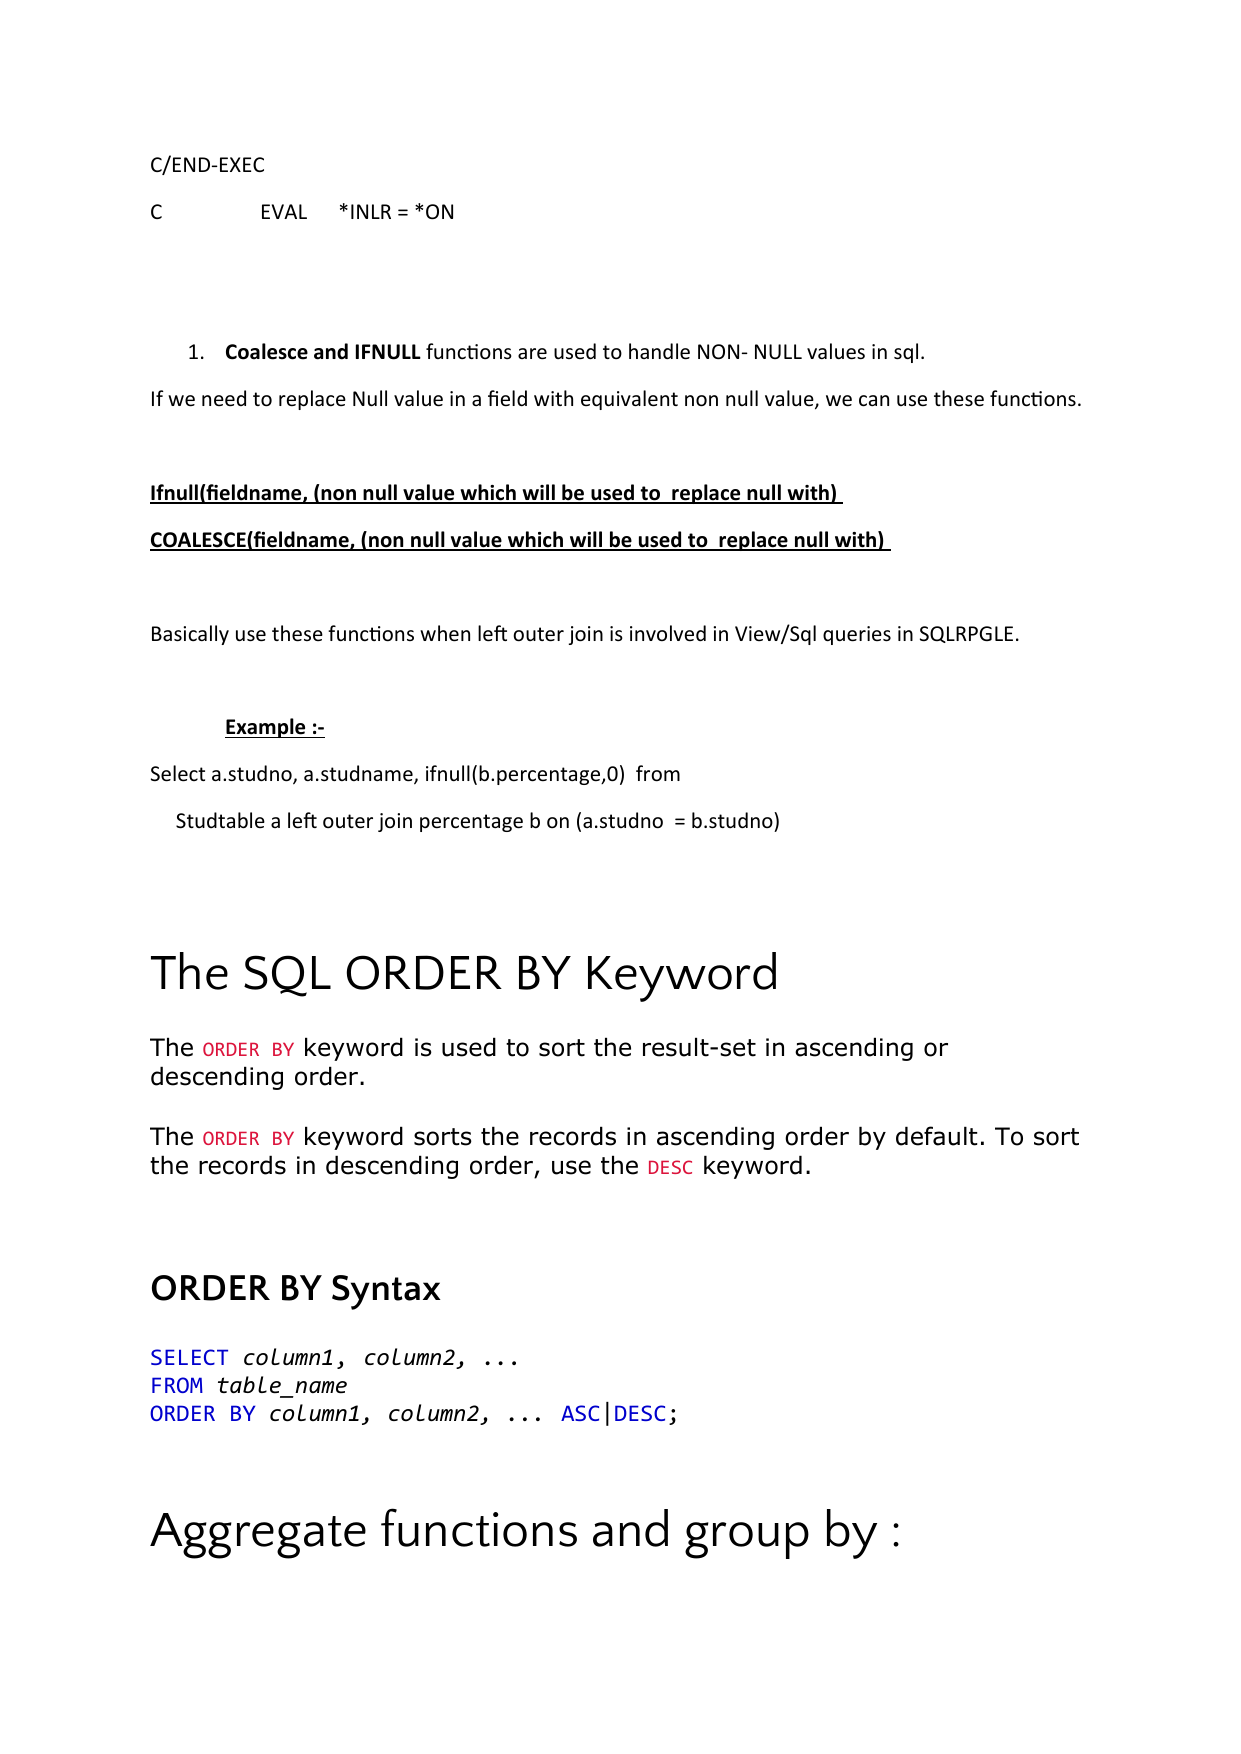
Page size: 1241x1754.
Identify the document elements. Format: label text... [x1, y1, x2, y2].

text Aggregate functions and group by : [150, 1504, 1090, 1560]
text Select a.studno, a.studname, ifnull(b.percentage,0) from [150, 759, 1090, 787]
subtitle ORDER BY Syntax [150, 1269, 1090, 1310]
text C EVAL *INLR = *ON [150, 197, 1090, 225]
text Example :- [225, 712, 1090, 741]
text C/END-EXEC [150, 150, 1090, 178]
text Ifnull(fieldname, (non null value which will be used to replace null with) [150, 478, 1090, 506]
text Studtable a left outer join percentage b on (a.studno = b.studno) [150, 806, 1090, 834]
text SELECT column1, column2, ... FROM table_name ORDER BY column1, column2, ... ASC|DESC; [150, 1343, 1090, 1428]
text If we need to replace Null value in a field with equivalent non null value, we can use these functions. [150, 384, 1090, 412]
text The ORDER BY keyword sorts the records in ascending order by default. To sort the records in descending order, use the DESC keyword. [150, 1121, 1090, 1179]
text COALESCE(fieldname, (non null value which will be used to replace null with) [150, 525, 1090, 553]
text Basically use these functions when left outer join is involved in View/Sql queries in SQLRPGLE. [150, 619, 1090, 647]
text The ORDER BY keyword is used to sort the result-set in ascending or descending order. [150, 1032, 1090, 1091]
subtitle The SQL ORDER BY Keyword [150, 947, 1090, 1002]
list Coalesce and IFNULL functions are used to handle NON- NULL values in sql. [187, 337, 1090, 366]
